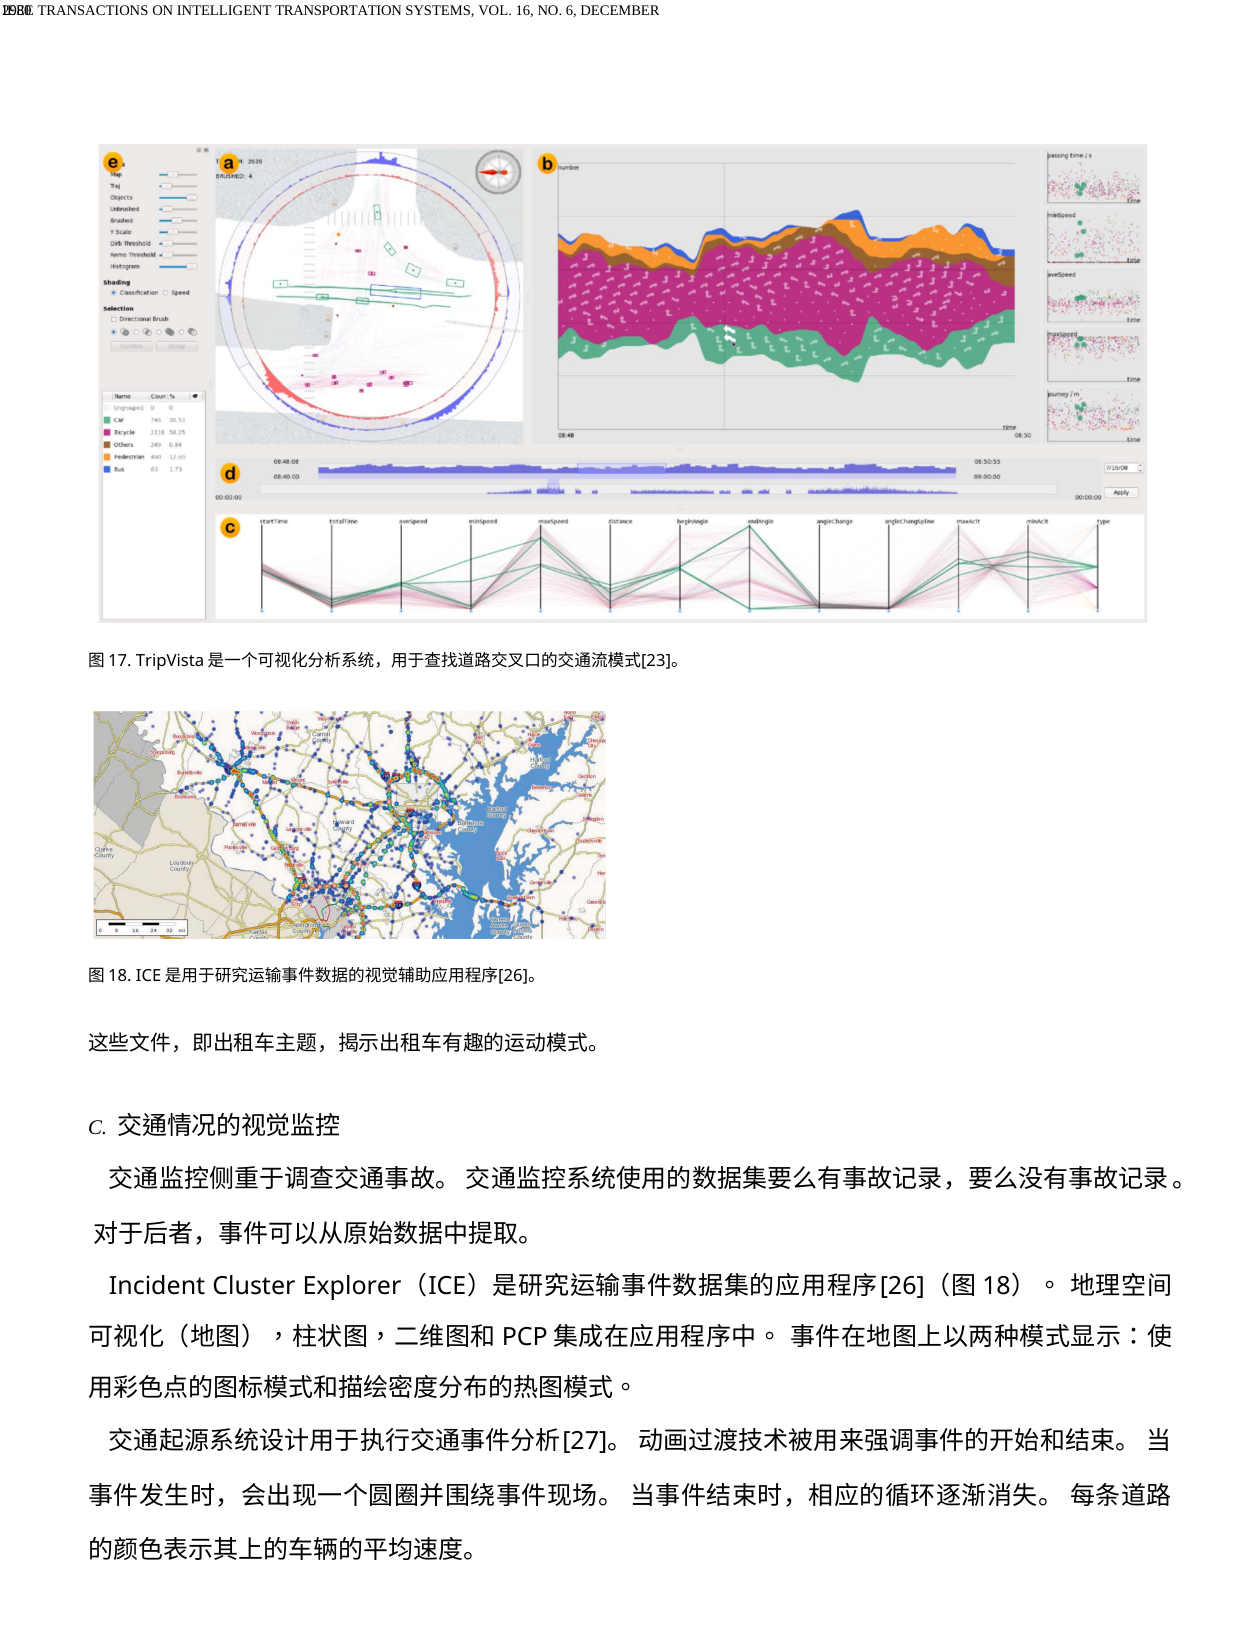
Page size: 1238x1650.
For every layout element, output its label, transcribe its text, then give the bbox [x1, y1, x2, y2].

list 交通情况的视觉监控 [88, 1108, 1173, 1142]
text Incident Cluster Explorer（ICE）是研究运输事件数据集的应用程序[26]（图18）。 地理空间可视化（地图），柱状图，二维图和PCP集成在应用程序中。 事件在地图上以两种模式显示：使用彩色点的图标模式和描绘密度分布的热图模式。 [88, 1268, 1173, 1404]
text 这些文件，即出租车主题，揭示出租车有趣的运动模式。 [88, 1026, 1173, 1056]
text 图18. ICE是用于研究运输事件数据的视觉辅助应用程序[26]。 [88, 962, 1173, 986]
picture [98, 144, 1148, 623]
picture [93, 711, 606, 939]
text 交通监控侧重于调查交通事故。 交通监控系统使用的数据集要么有事故记录，要么没有事故记录。 对于后者，事件可以从原始数据中提取。 [88, 1159, 1173, 1249]
text 图17. TripVista是一个可视化分析系统，用于查找道路交叉口的交通流模式[23]。 [88, 647, 1173, 671]
text 交通起源系统设计用于执行交通事件分析[27]。 动画过渡技术被用来强调事件的开始和结束。 当事件发生时，会出现一个圆圈并围绕事件现场。 当事件结束时，相应的循环逐渐消失。 每条道路的颜色表示其上的车辆的平均速度。 [88, 1421, 1173, 1566]
